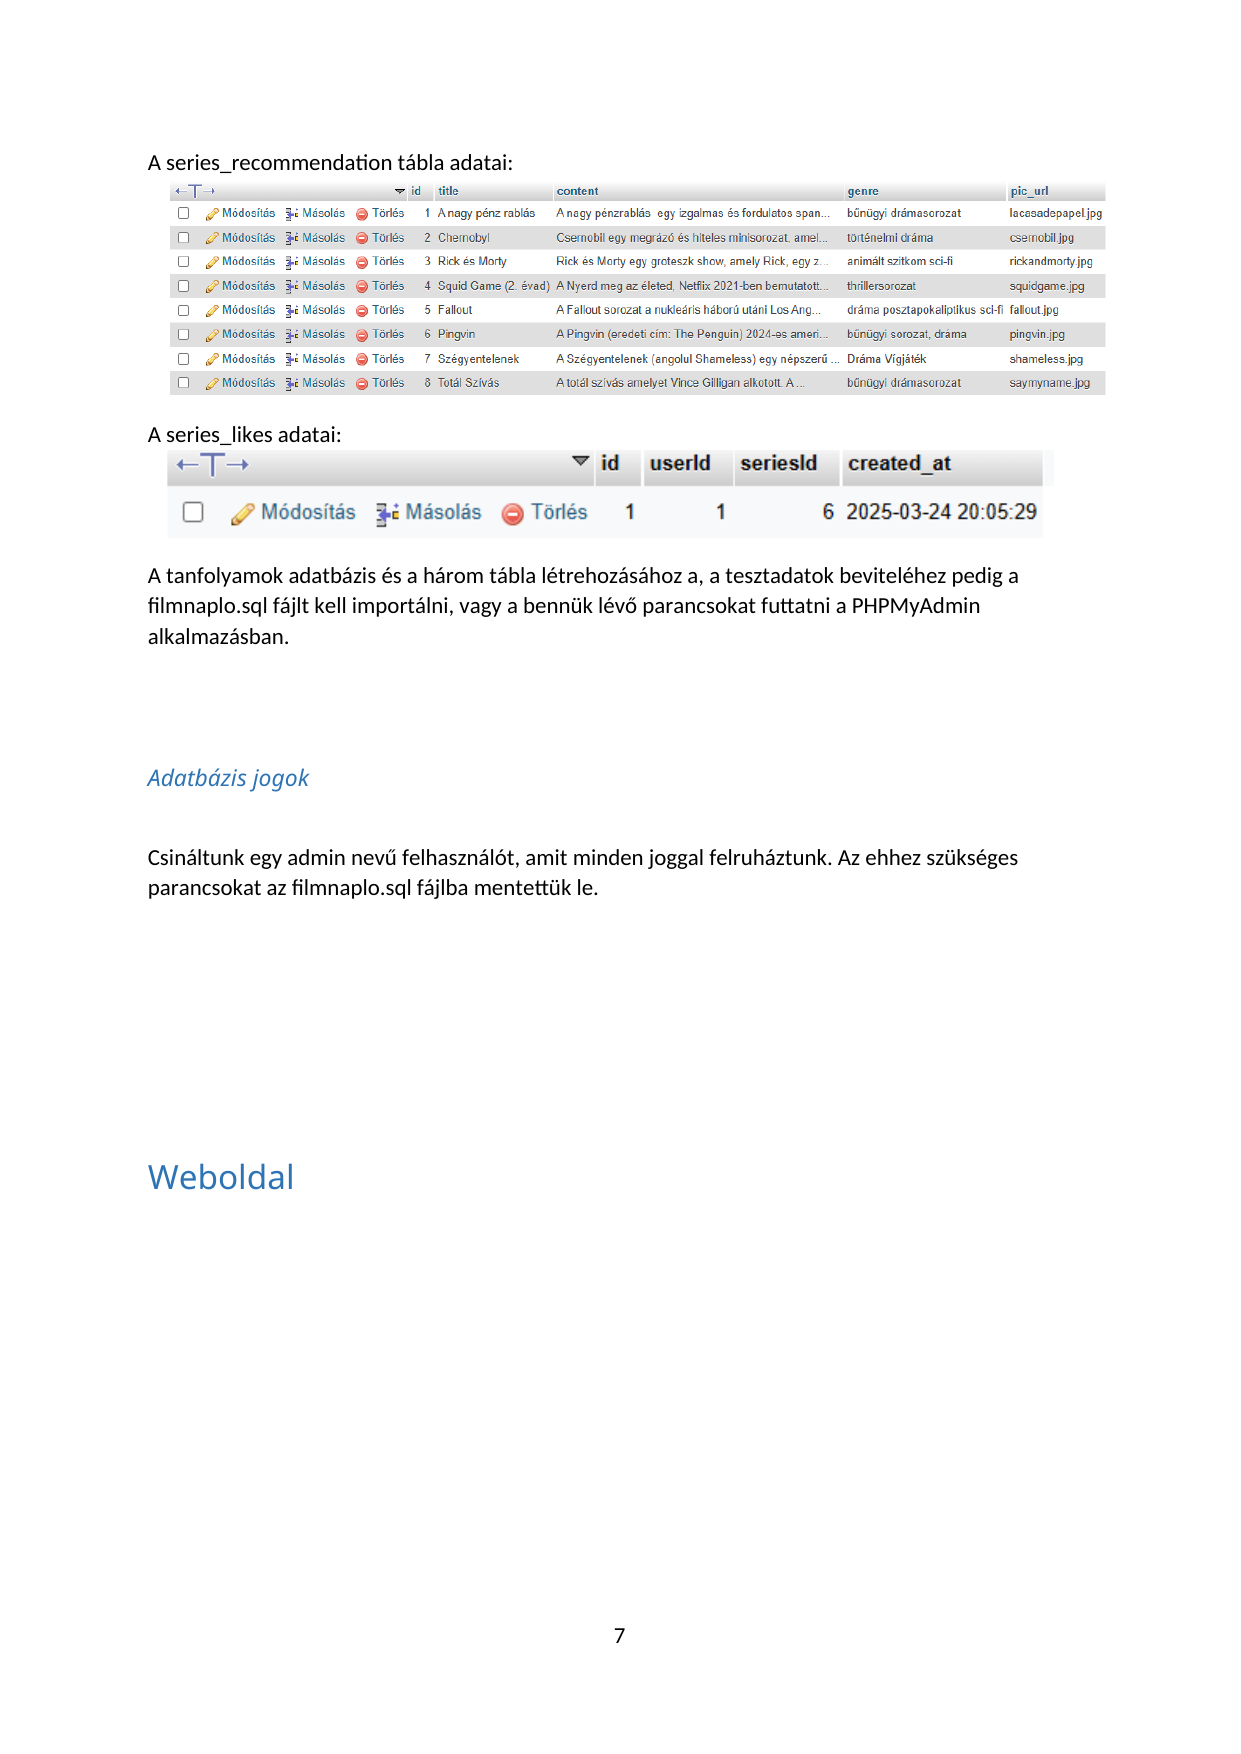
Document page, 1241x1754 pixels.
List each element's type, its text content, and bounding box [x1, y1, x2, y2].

text A tanfolyamok adatbázis és a három tábla létrehozásához a, a tesztadatok beviteléhez pedig a filmnaplo.sql fájlt kell importálni, vagy a bennük lévő parancsokat futtatni a PHPMyAdmin alkalmazásban. [148, 561, 1093, 650]
text Weboldal [148, 1154, 1093, 1199]
text Csináltunk egy admin nevű felhasználót, amit minden joggal felruháztunk. Az ehhez szükséges parancsokat az filmnaplo.sql fájlba mentettük le. [148, 843, 1093, 901]
text A series_likes adatai: [148, 420, 1093, 542]
text A series_recommendation tábla adatai: [148, 148, 1093, 401]
text Adatbázis jogok [148, 762, 1093, 824]
